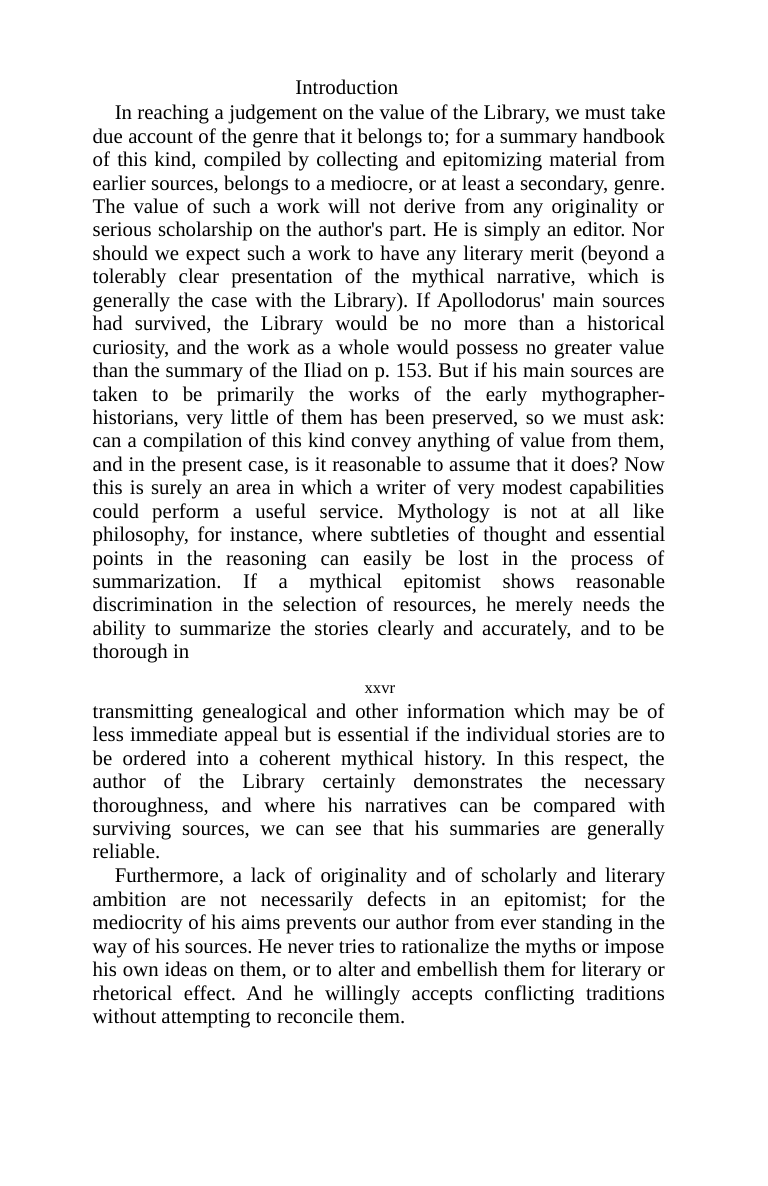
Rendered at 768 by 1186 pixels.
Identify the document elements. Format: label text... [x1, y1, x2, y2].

text In reaching a judgement on the value of the Library, we must take due account of the genre that it belongs to; for a summary handbook of this kind, compiled by collecting and epitomizing material from earlier sources, belongs to a mediocre, or at least a secondary, genre. The value of such a work will not derive from any originality or serious scholarship on the author's part. He is simply an editor. Nor should we expect such a work to have any literary merit (beyond a tolerably clear presentation of the mythical narrative, which is generally the case with the Library). If Apollodorus' main sources had survived, the Library would be no more than a historical curiosity, and the work as a whole would possess no greater value than the summary of the Iliad on p. 153. But if his main sources are taken to be primarily the works of the early mythographer-historians, very little of them has been preserved, so we must ask: can a compilation of this kind convey anything of value from them, and in the present case, is it reasonable to assume that it does? Now this is surely an area in which a writer of very modest capabilities could perform a useful service. Mythology is not at all like philosophy, for instance, where subtleties of thought and essential points in the reasoning can easily be lost in the process of summarization. If a mythical epitomist shows reasonable discrimination in the selection of resources, he merely needs the ability to summarize the stories clearly and accurately, and to be thorough in [92, 101, 666, 663]
text xxvr [113, 678, 646, 697]
text Furthermore, a lack of originality and of scholarly and literary ambition are not necessarily defects in an epitomist; for the mediocrity of his aims prevents our author from ever standing in the way of his sources. He never tries to rationalize the myths or impose his own ideas on them, or to alter and embellish them for literary or rhetorical effect. And he willingly accepts conflicting traditions without attempting to reconcile them. [92, 864, 666, 1028]
text transmitting genealogical and other information which may be of less immediate appeal but is essential if the individual stories are to be ordered into a coherent mythical history. In this respect, the author of the Library certainly demonstrates the necessary thoroughness, and where his narratives can be compared with surviving sources, we can see that his summaries are generally reliable. [92, 699, 666, 863]
